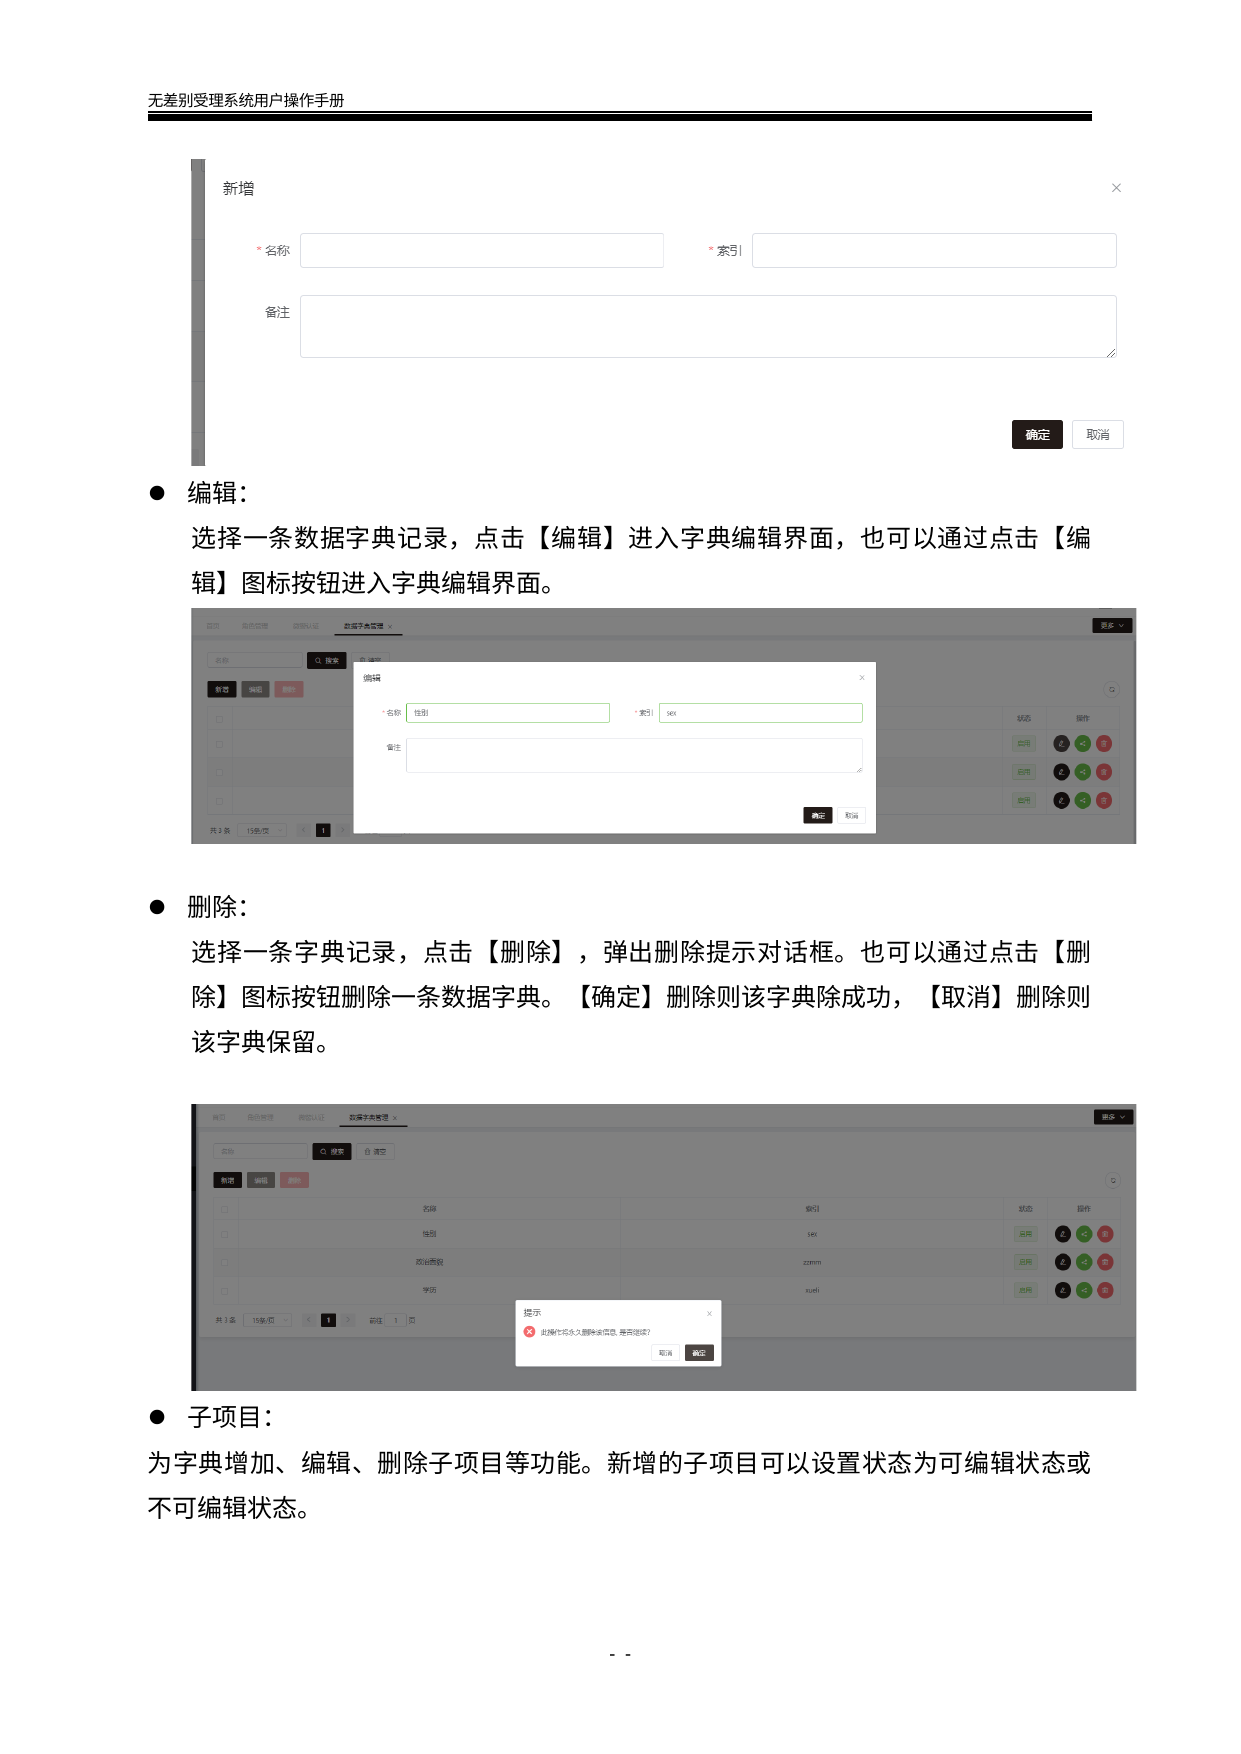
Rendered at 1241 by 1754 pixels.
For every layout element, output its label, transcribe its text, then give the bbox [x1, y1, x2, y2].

list 删除： [148, 887, 1092, 923]
text 为字典增加、编辑、删除子项目等功能。新增的子项目可以设置状态为可编辑状态或不可编辑状态。 [148, 1443, 1092, 1525]
list 选择一条数据字典记录，点击【编辑】进入字典编辑界面，也可以通过点击【编辑】图标按钮进入字典编辑界面。 [191, 518, 1092, 600]
picture [191, 608, 1137, 844]
list 选择一条字典记录，点击【删除】，弹出删除提示对话框。也可以通过点击【删除】图标按钮删除一条数据字典。【确定】删除则该字典除成功，【取消】删除则该字典保留。 [191, 932, 1092, 1059]
picture [191, 1104, 1137, 1391]
list 编辑： [148, 473, 1092, 509]
picture [191, 159, 1137, 466]
list 子项目： [148, 1398, 1092, 1434]
